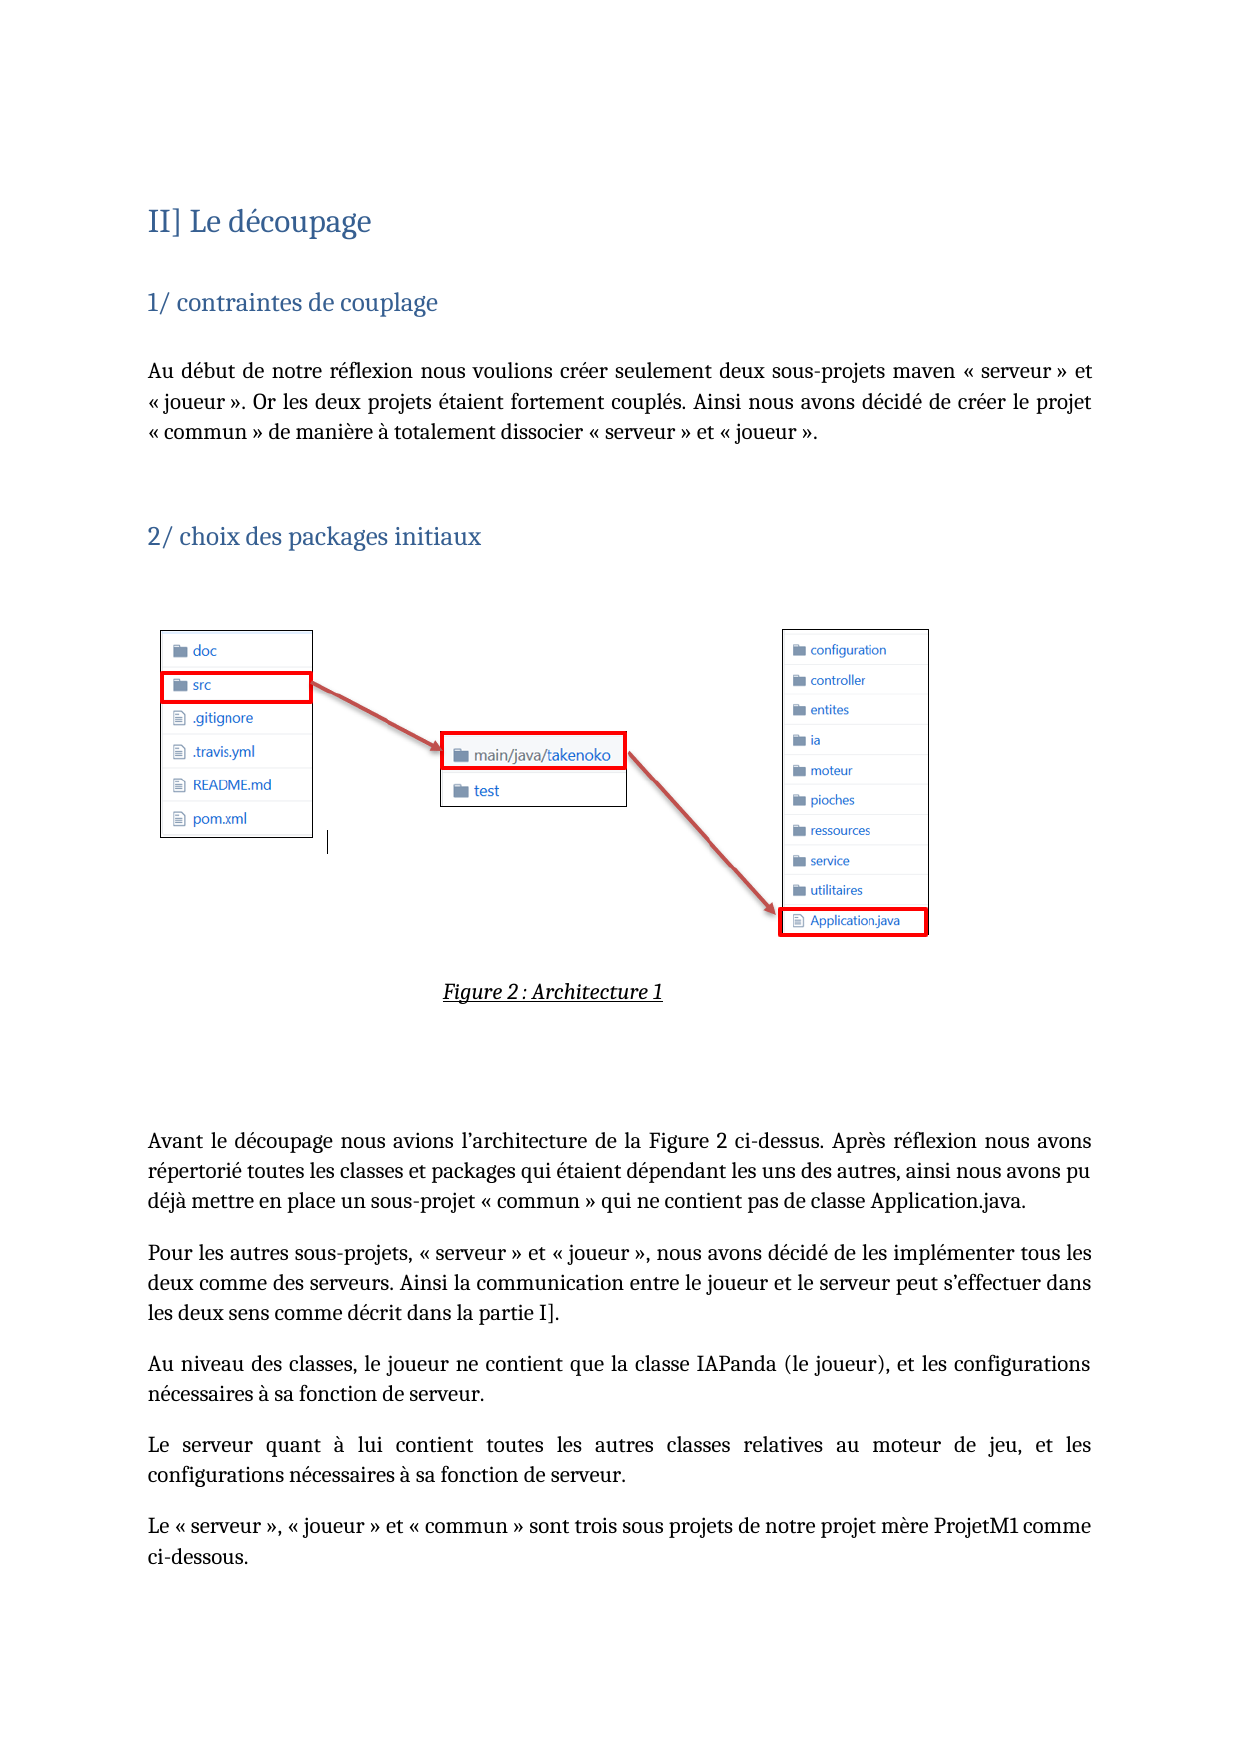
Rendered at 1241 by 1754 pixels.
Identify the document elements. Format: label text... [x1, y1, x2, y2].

text Le serveur quant à lui contient toutes les autres classes relatives au moteur de jeu, et les configurations nécessaires à sa fonction de serveur. [148, 1432, 1093, 1488]
text Au début de notre réflexion nous voulions créer seulement deux sous-projets maven « serveur » et « joueur ». Or les deux projets étaient fortement couplés. Ainsi nous avons décidé de créer le projet « commun » de manière à totalement dissocier « serveur » et « joueur ». [148, 358, 1093, 445]
text Figure 2 : Architecture 1 [369, 978, 1093, 1005]
text Le « serveur », « joueur » et « commun » sont trois sous projets de notre projet mère ProjetM1 comme ci-dessous. [148, 1513, 1093, 1570]
text Pour les autres sous-projets, « serveur » et « joueur », nous avons décidé de les implémenter tous les deux comme des serveurs. Ainsi la communication entre le joueur et le serveur peut s’effectuer dans les deux sens comme décrit dans la partie I]. [148, 1239, 1093, 1326]
text Au niveau des classes, le joueur ne contient que la classe IAPanda (le joueur), et les configurations nécessaires à sa fonction de serveur. [148, 1351, 1093, 1407]
text Avant le découpage nous avions l’architecture de la Figure 2 ci-dessus. Après réflexion nous avons répertorié toutes les classes et packages qui étaient dépendant les uns des autres, ainsi nous avons pu déjà mettre en place un sous-projet « commun » qui ne contient pas de classe Application.java. [148, 1128, 1093, 1214]
subtitle 2/ choix des packages initiaux [148, 521, 1093, 552]
subtitle 1/ contraintes de couplage [148, 251, 1093, 354]
subtitle II] Le découpage [148, 203, 1093, 241]
picture [147, 607, 950, 954]
